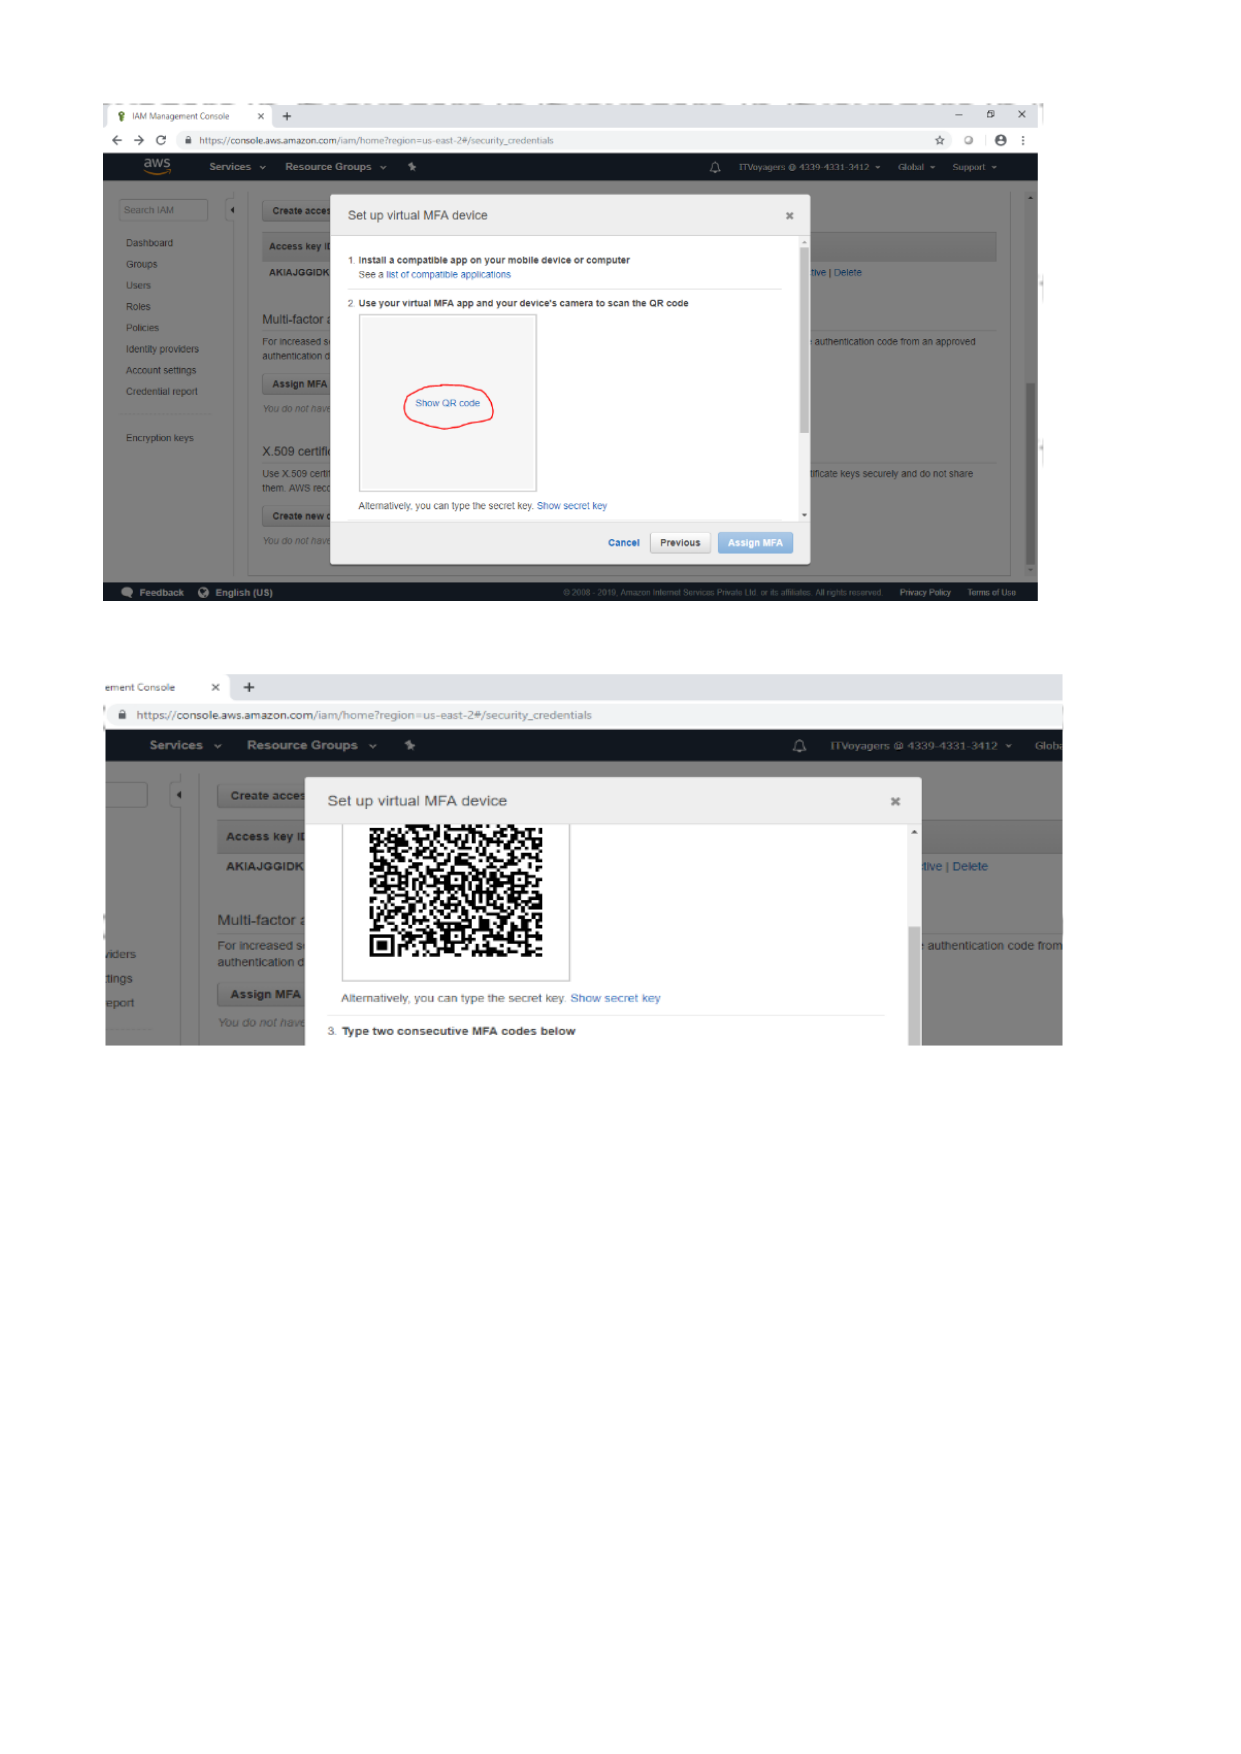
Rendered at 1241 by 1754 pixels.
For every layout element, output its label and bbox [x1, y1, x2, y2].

picture [103, 103, 1044, 601]
picture [103, 666, 1064, 1048]
